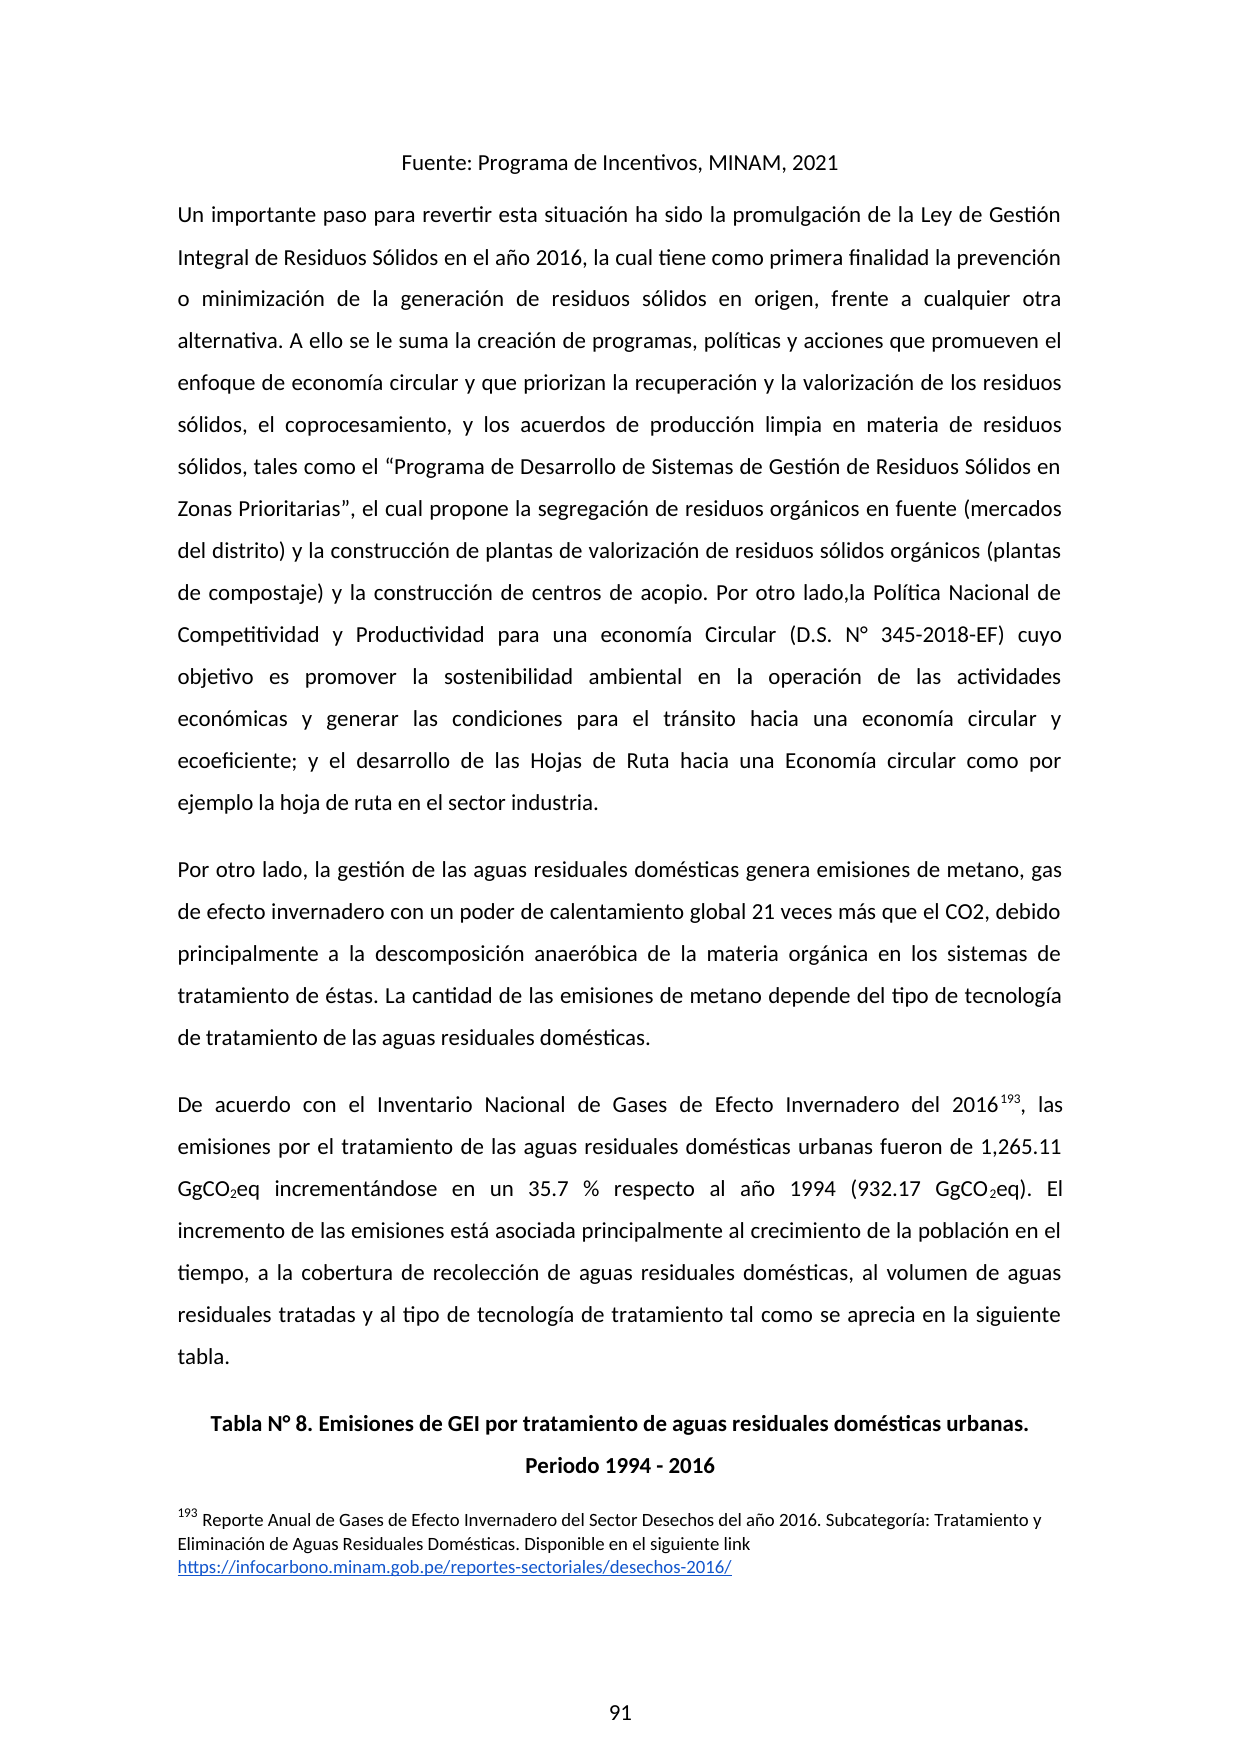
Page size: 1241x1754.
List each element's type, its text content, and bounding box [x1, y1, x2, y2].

text Por otro lado, la gestión de las aguas residuales domésticas genera emisiones de metano, gas de efecto invernadero con un poder de calentamiento global 21 veces más que el CO2, debido principalmente a la descomposición anaeróbica de la materia orgánica en los sistemas de tratamiento de éstas. La cantidad de las emisiones de metano depende del tipo de tecnología de tratamiento de las aguas residuales domésticas. [177, 855, 1063, 1051]
text Fuente: Programa de Incentivos, MINAM, 2021 [177, 148, 1063, 176]
text Un importante paso para revertir esta situación ha sido la promulgación de la Ley de Gestión Integral de Residuos Sólidos en el año 2016, la cual tiene como primera finalidad la prevención o minimización de la generación de residuos sólidos en origen, frente a cualquier otra alternativa. A ello se le suma la creación de programas, políticas y acciones que promueven el enfoque de economía circular y que priorizan la recuperación y la valorización de los residuos sólidos, el coprocesamiento, y los acuerdos de producción limpia en materia de residuos sólidos, tales como el “Programa de Desarrollo de Sistemas de Gestión de Residuos Sólidos en Zonas Prioritarias”, el cual propone la segregación de residuos orgánicos en fuente (mercados del distrito) y la construcción de plantas de valorización de residuos sólidos orgánicos (plantas de compostaje) y la construcción de centros de acopio. Por otro lado,la Política Nacional de Competitividad y Productividad para una economía Circular (D.S. N° 345-2018-EF) cuyo objetivo es promover la sostenibilidad ambiental en la operación de las actividades económicas y generar las condiciones para el tránsito hacia una economía circular y ecoeficiente; y el desarrollo de las Hojas de Ruta hacia una Economía circular como por ejemplo la hoja de ruta en el sector industria. [177, 201, 1063, 816]
text Tabla N° 8. Emisiones de GEI por tratamiento de aguas residuales domésticas urbanas. Periodo 1994 - 2016 [177, 1409, 1063, 1479]
text De acuerdo con el Inventario Nacional de Gases de Efecto Invernadero del 2016, las emisiones por el tratamiento de las aguas residuales domésticas urbanas fueron de 1,265.11 GgCO2eq incrementándose en un 35.7 % respecto al año 1994 (932.17 GgCO2eq). El incremento de las emisiones está asociada principalmente al crecimiento de la población en el tiempo, a la cobertura de recolección de aguas residuales domésticas, al volumen de aguas residuales tratadas y al tipo de tecnología de tratamiento tal como se aprecia en la siguiente tabla. [177, 1090, 1063, 1370]
